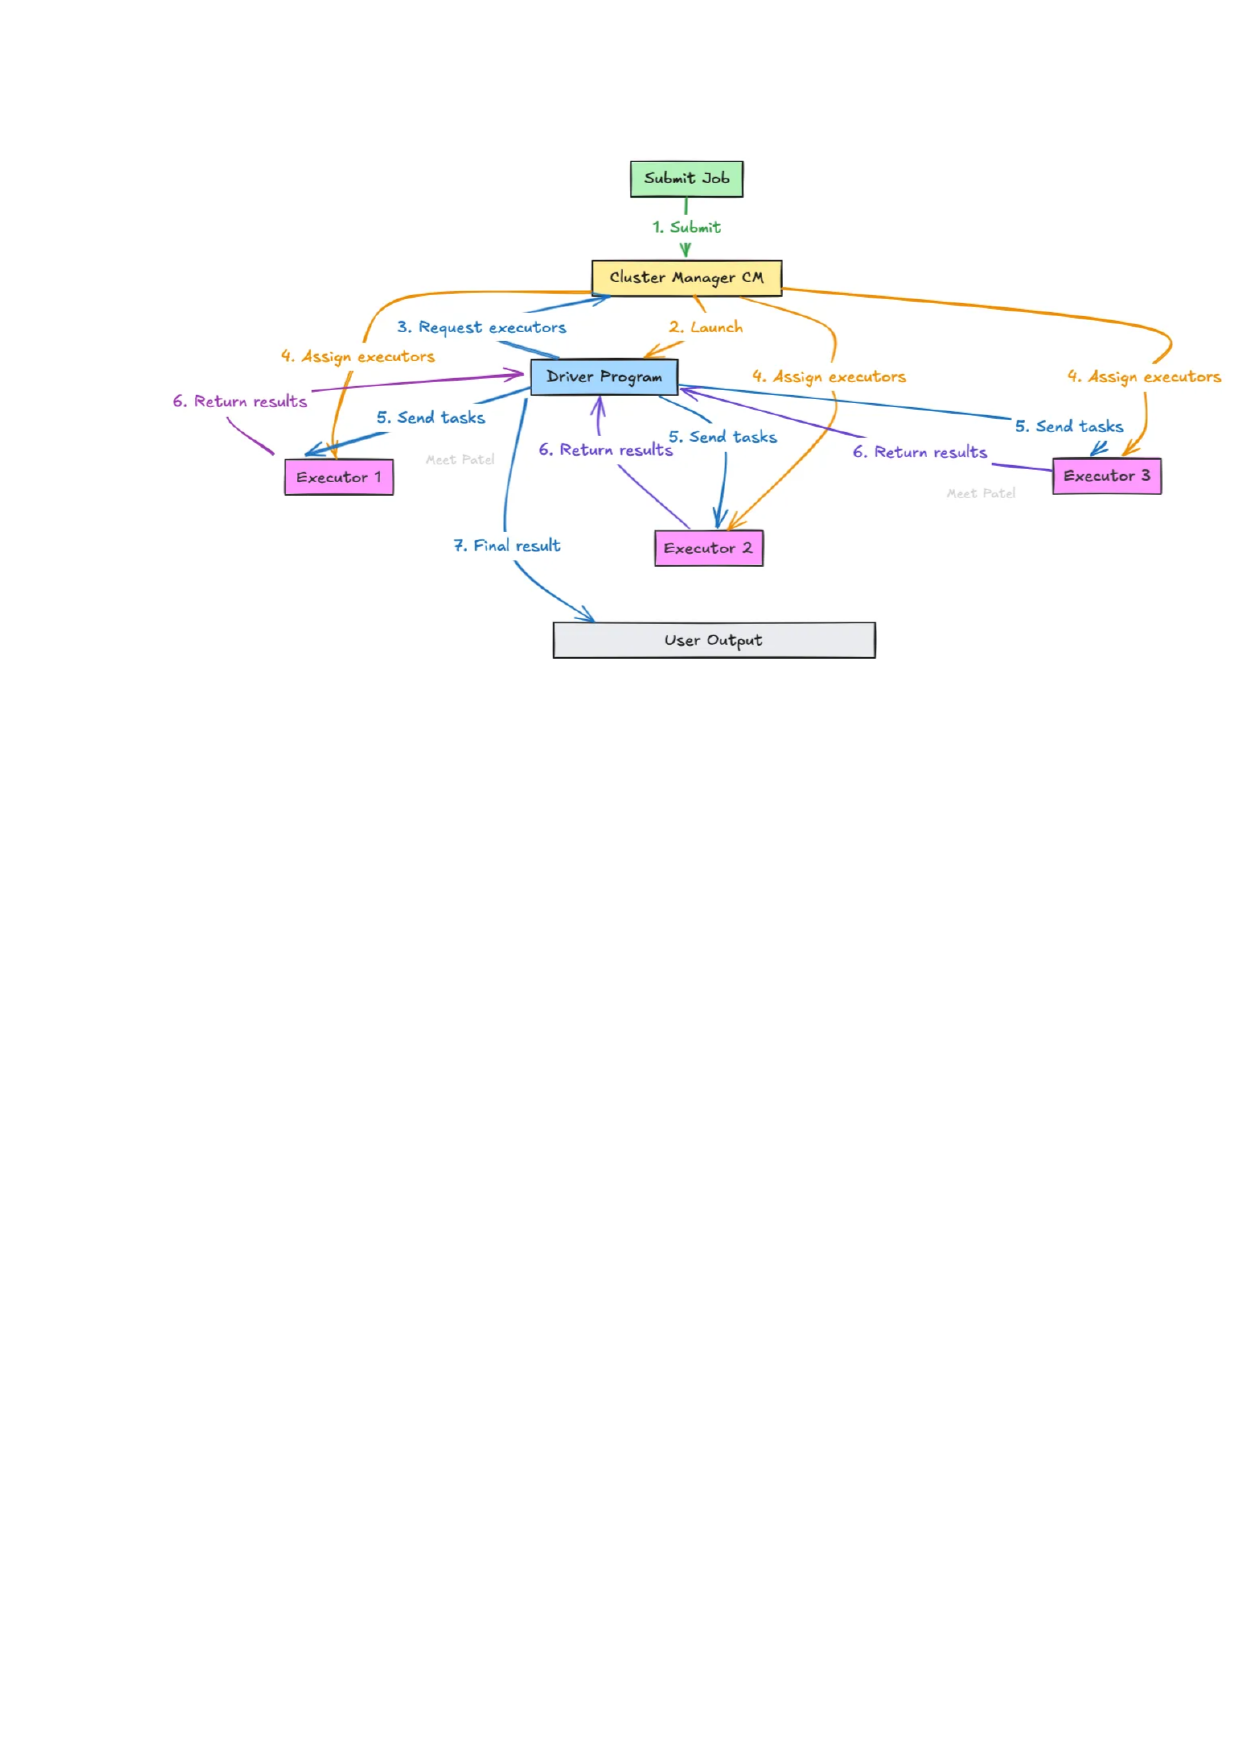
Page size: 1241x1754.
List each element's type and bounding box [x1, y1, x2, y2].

picture [150, 150, 1226, 660]
